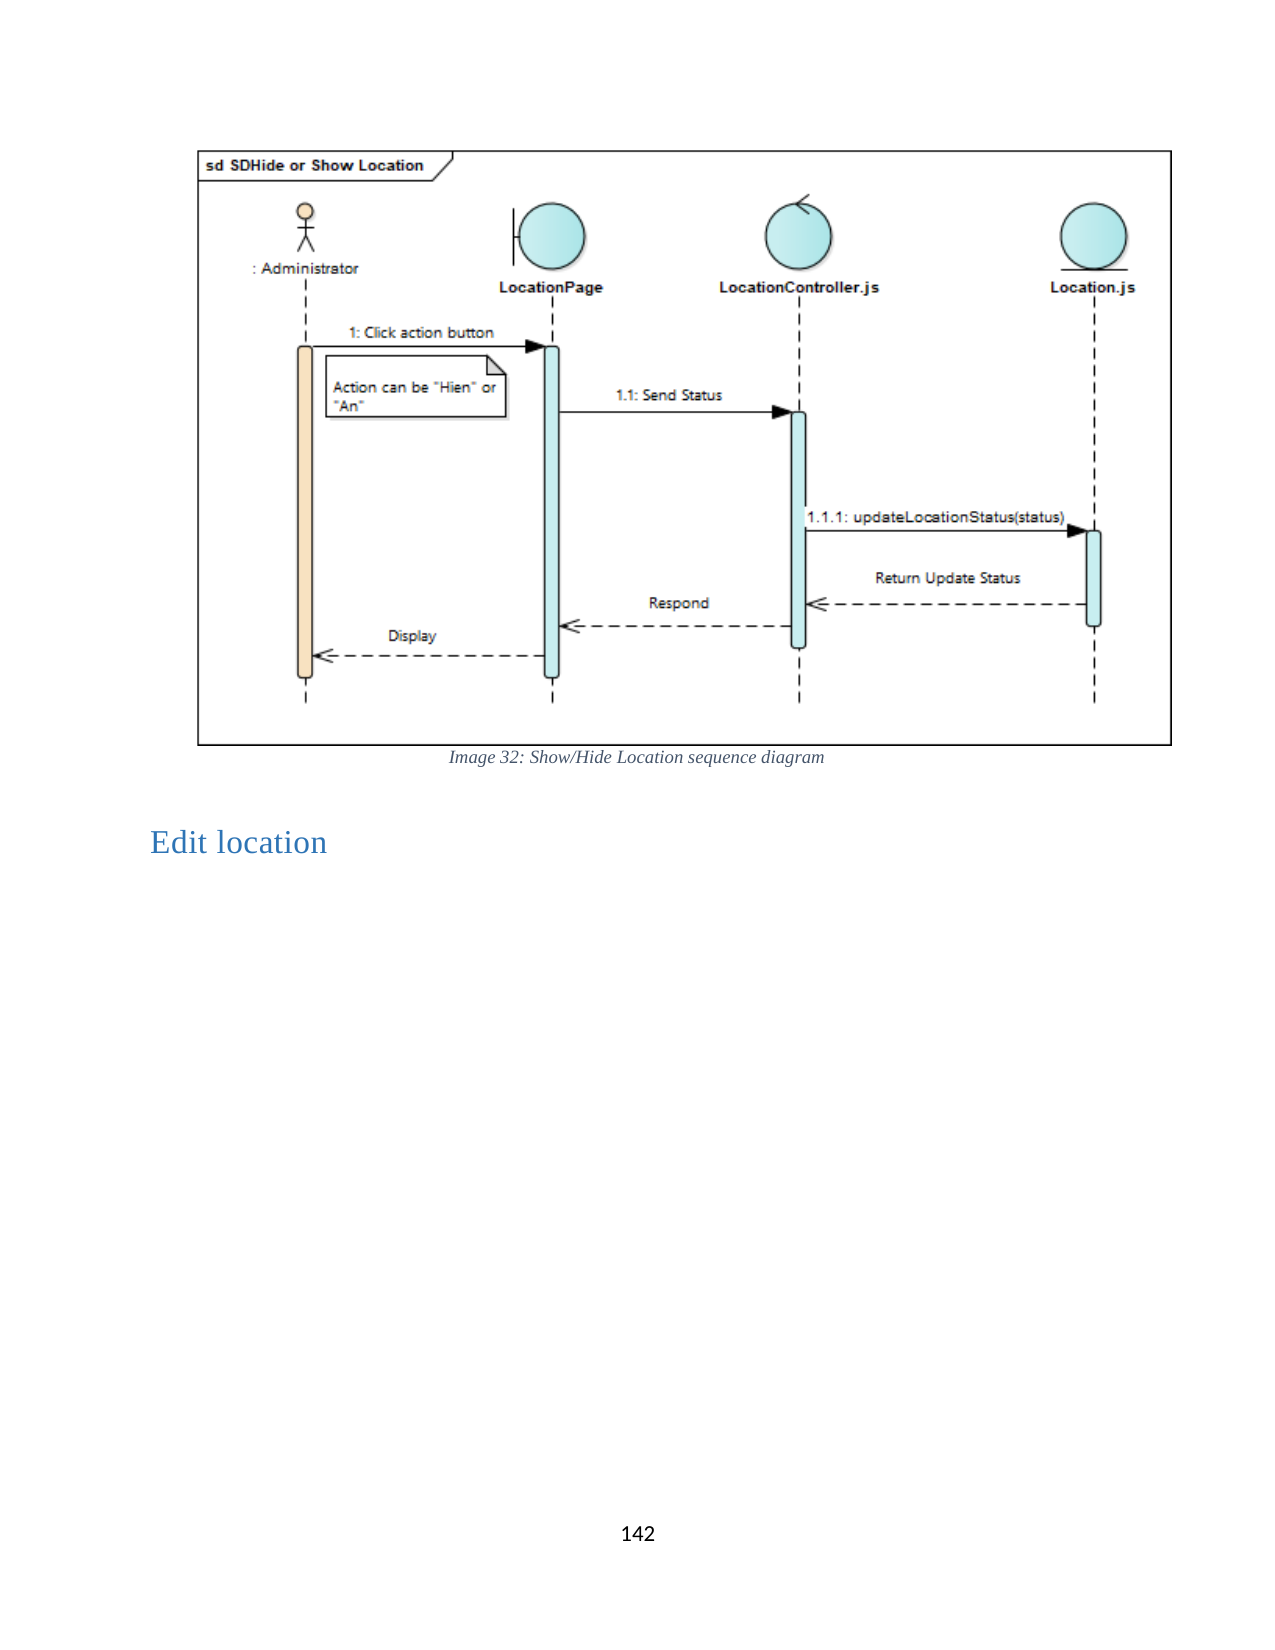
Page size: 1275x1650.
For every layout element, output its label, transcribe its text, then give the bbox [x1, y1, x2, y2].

text Image 32: Show/Hide Location sequence diagram [150, 746, 1125, 767]
title Edit location [150, 822, 1125, 860]
picture [196, 150, 1172, 746]
